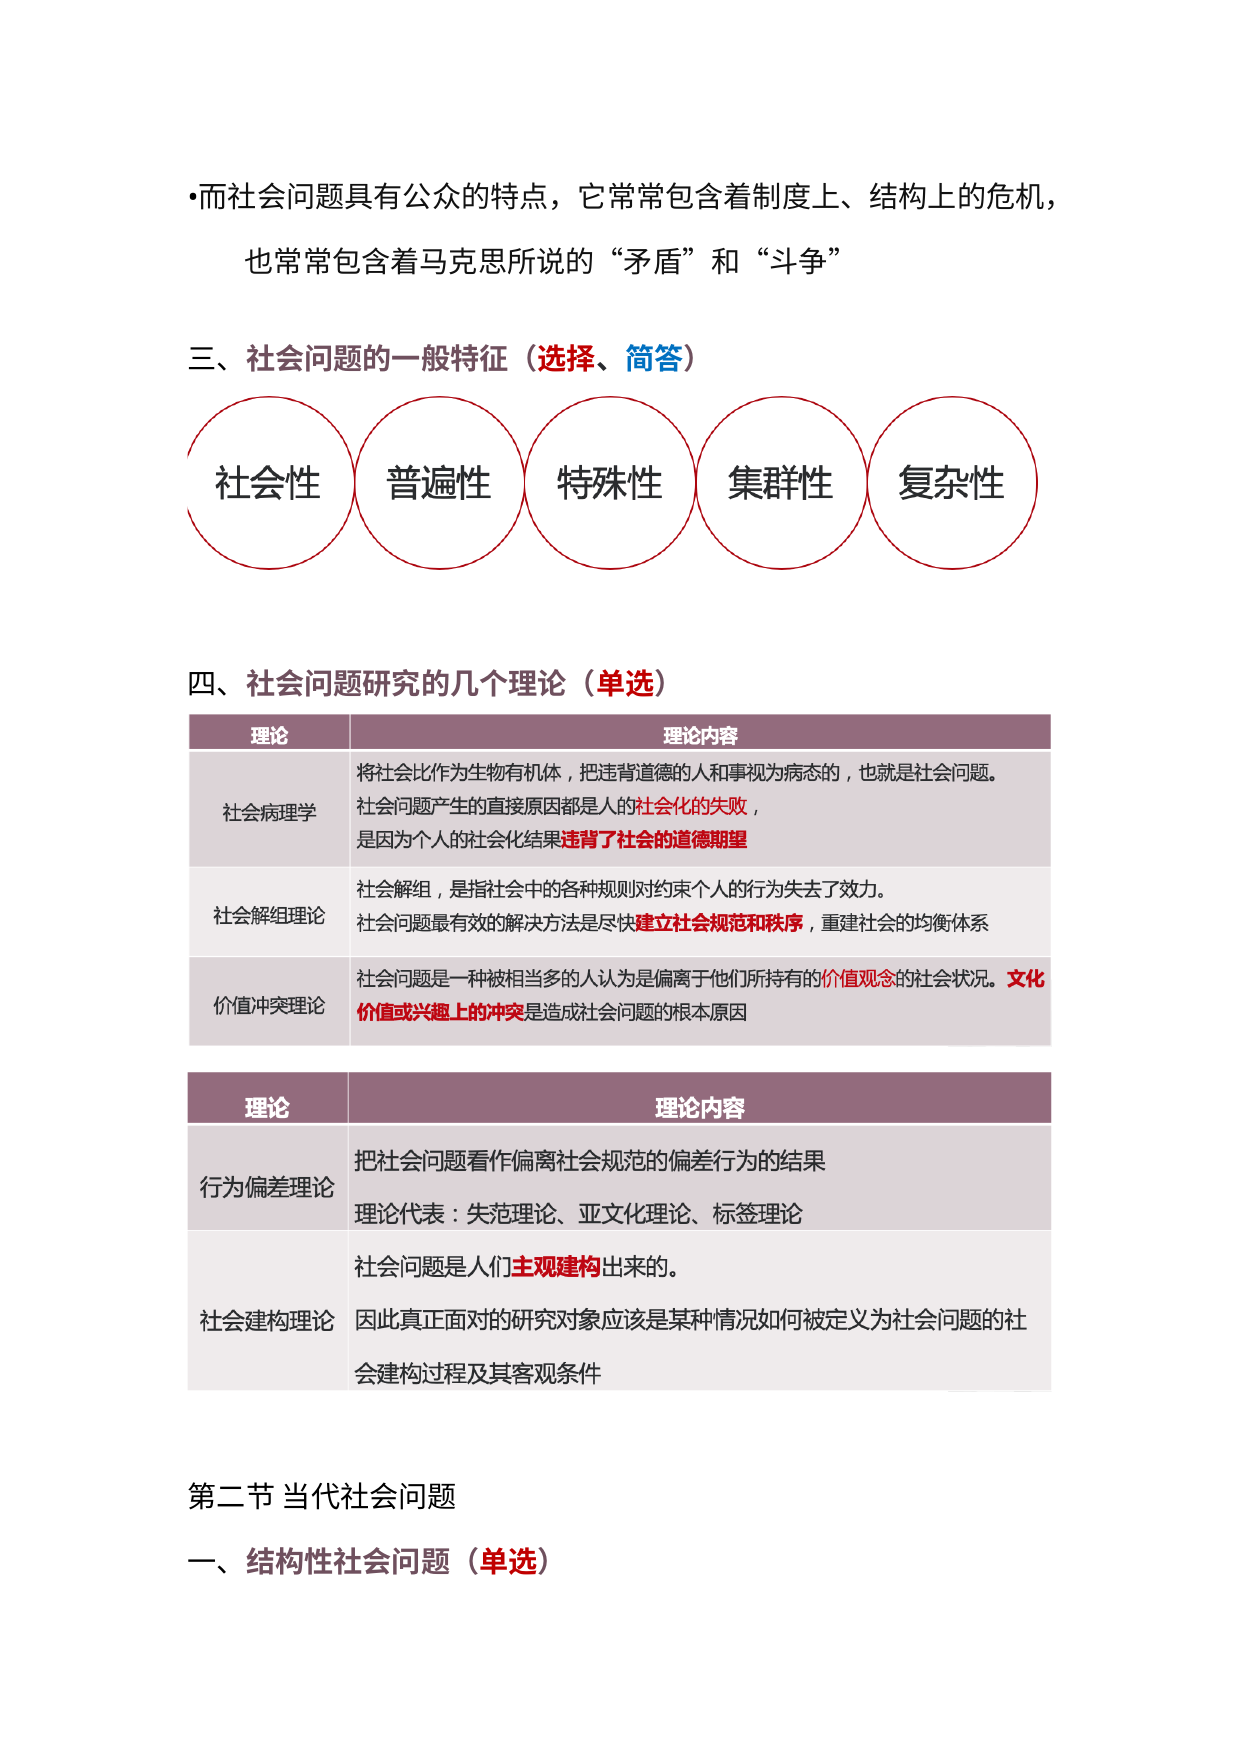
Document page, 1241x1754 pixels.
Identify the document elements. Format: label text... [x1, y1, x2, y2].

picture [187, 1072, 1052, 1392]
text 三、社会问题的一般特征（选择、简答） [187, 324, 1053, 389]
text 一、结构性社会问题（单选） [187, 1527, 1053, 1592]
list 当代社会问题 [187, 1462, 1053, 1527]
picture [187, 714, 1052, 1047]
picture [187, 389, 1052, 576]
text 四、社会问题研究的几个理论（单选） [187, 649, 1053, 714]
text •而社会问题具有公众的特点，它常常包含着制度上、结构上的危机，也常常包含着马克思所说的“矛盾”和“斗争” [187, 162, 1053, 292]
